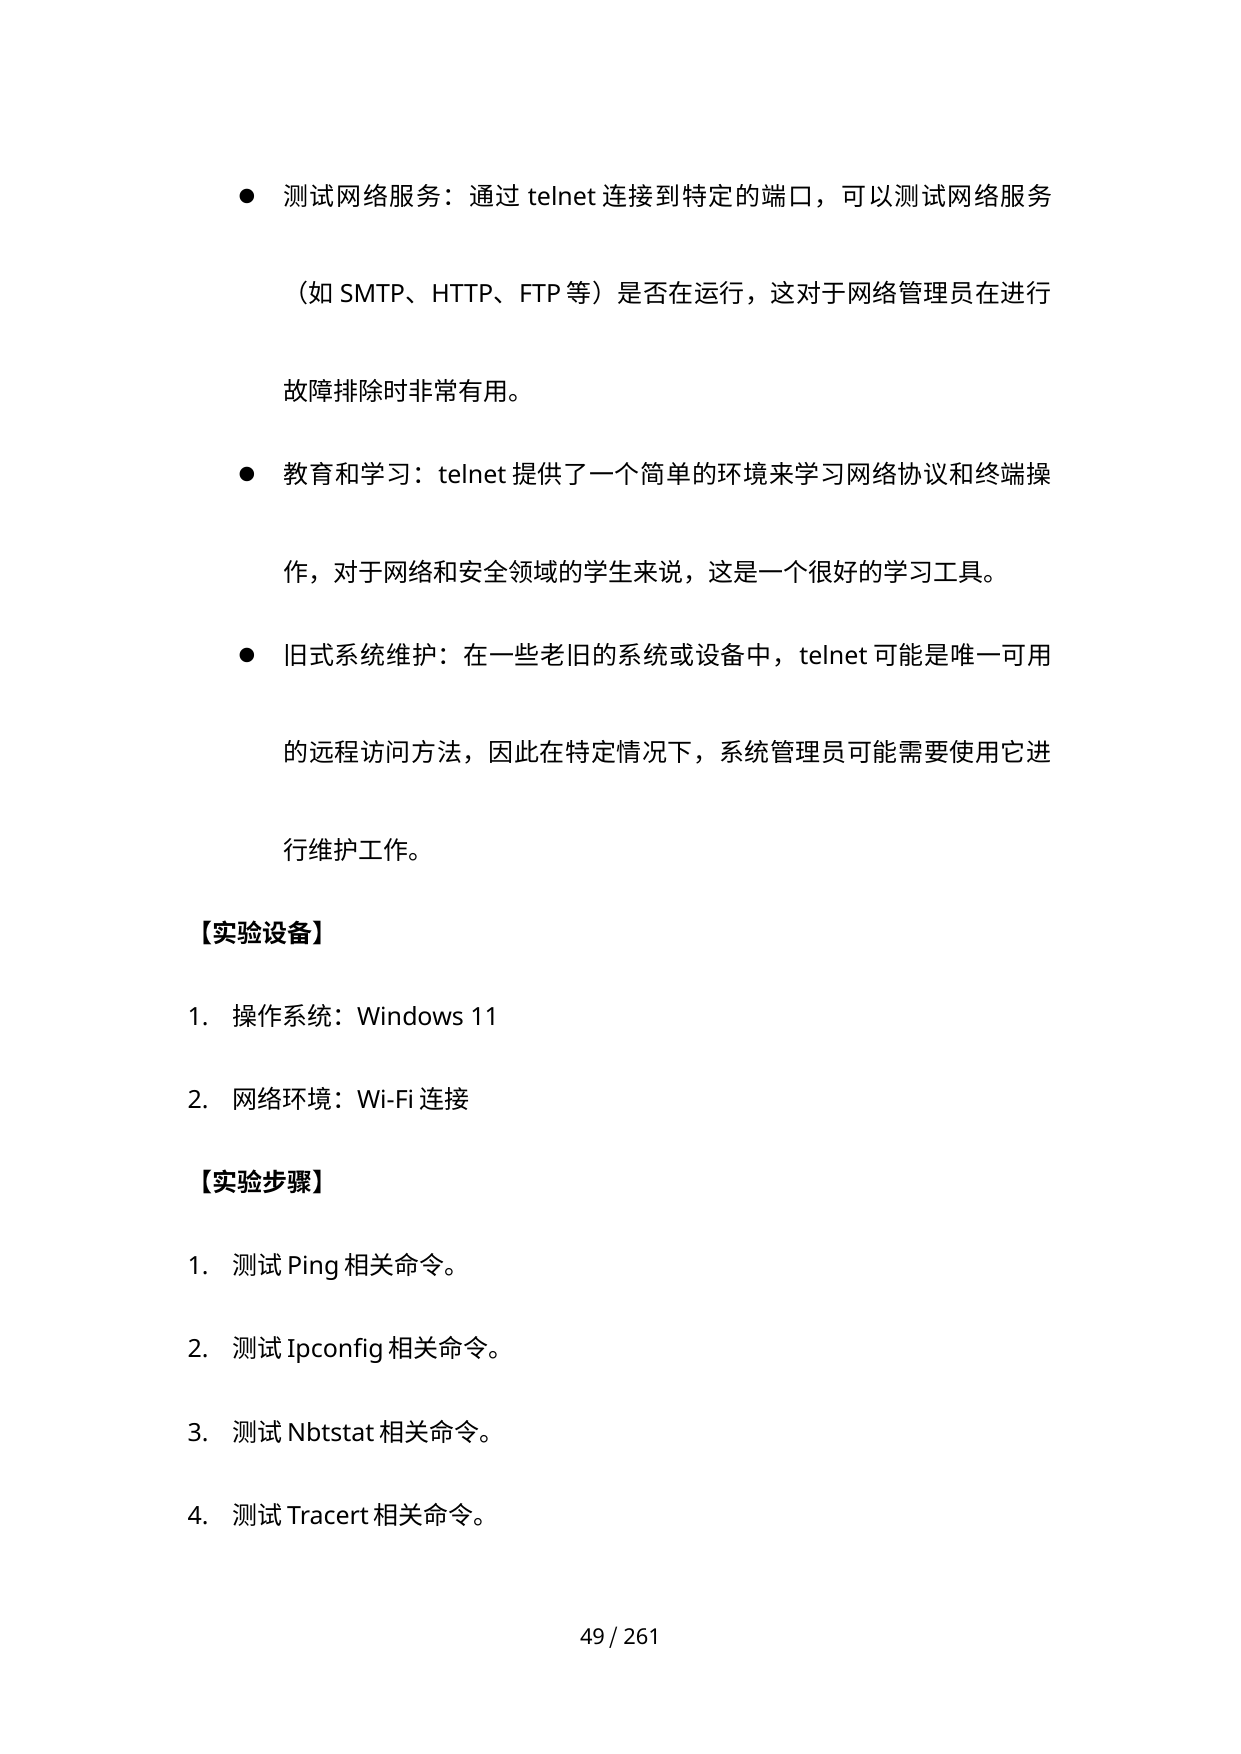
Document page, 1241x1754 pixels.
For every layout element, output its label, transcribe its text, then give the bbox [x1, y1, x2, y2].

list 操作系统：Windows 11 [187, 982, 1053, 1047]
list 测试Tracert相关命令。 [187, 1481, 1053, 1546]
list 旧式系统维护：在一些老旧的系统或设备中，telnet可能是唯一可用的远程访问方法，因此在特定情况下，系统管理员可能需要使用它进行维护工作。 [237, 621, 1053, 881]
list 网络环境：Wi-Fi连接 [187, 1065, 1053, 1130]
text 【实验设备】 [187, 899, 1053, 964]
text 【实验步骤】 [187, 1148, 1053, 1213]
list 测试网络服务：通过telnet连接到特定的端口，可以测试网络服务（如SMTP、HTTP、FTP等）是否在运行，这对于网络管理员在进行故障排除时非常有用。 [237, 162, 1053, 422]
list 测试Ping相关命令。 [187, 1231, 1053, 1296]
list 测试Nbtstat相关命令。 [187, 1398, 1053, 1463]
list 测试Ipconfig相关命令。 [187, 1314, 1053, 1379]
list 教育和学习：telnet提供了一个简单的环境来学习网络协议和终端操作，对于网络和安全领域的学生来说，这是一个很好的学习工具。 [237, 440, 1053, 603]
